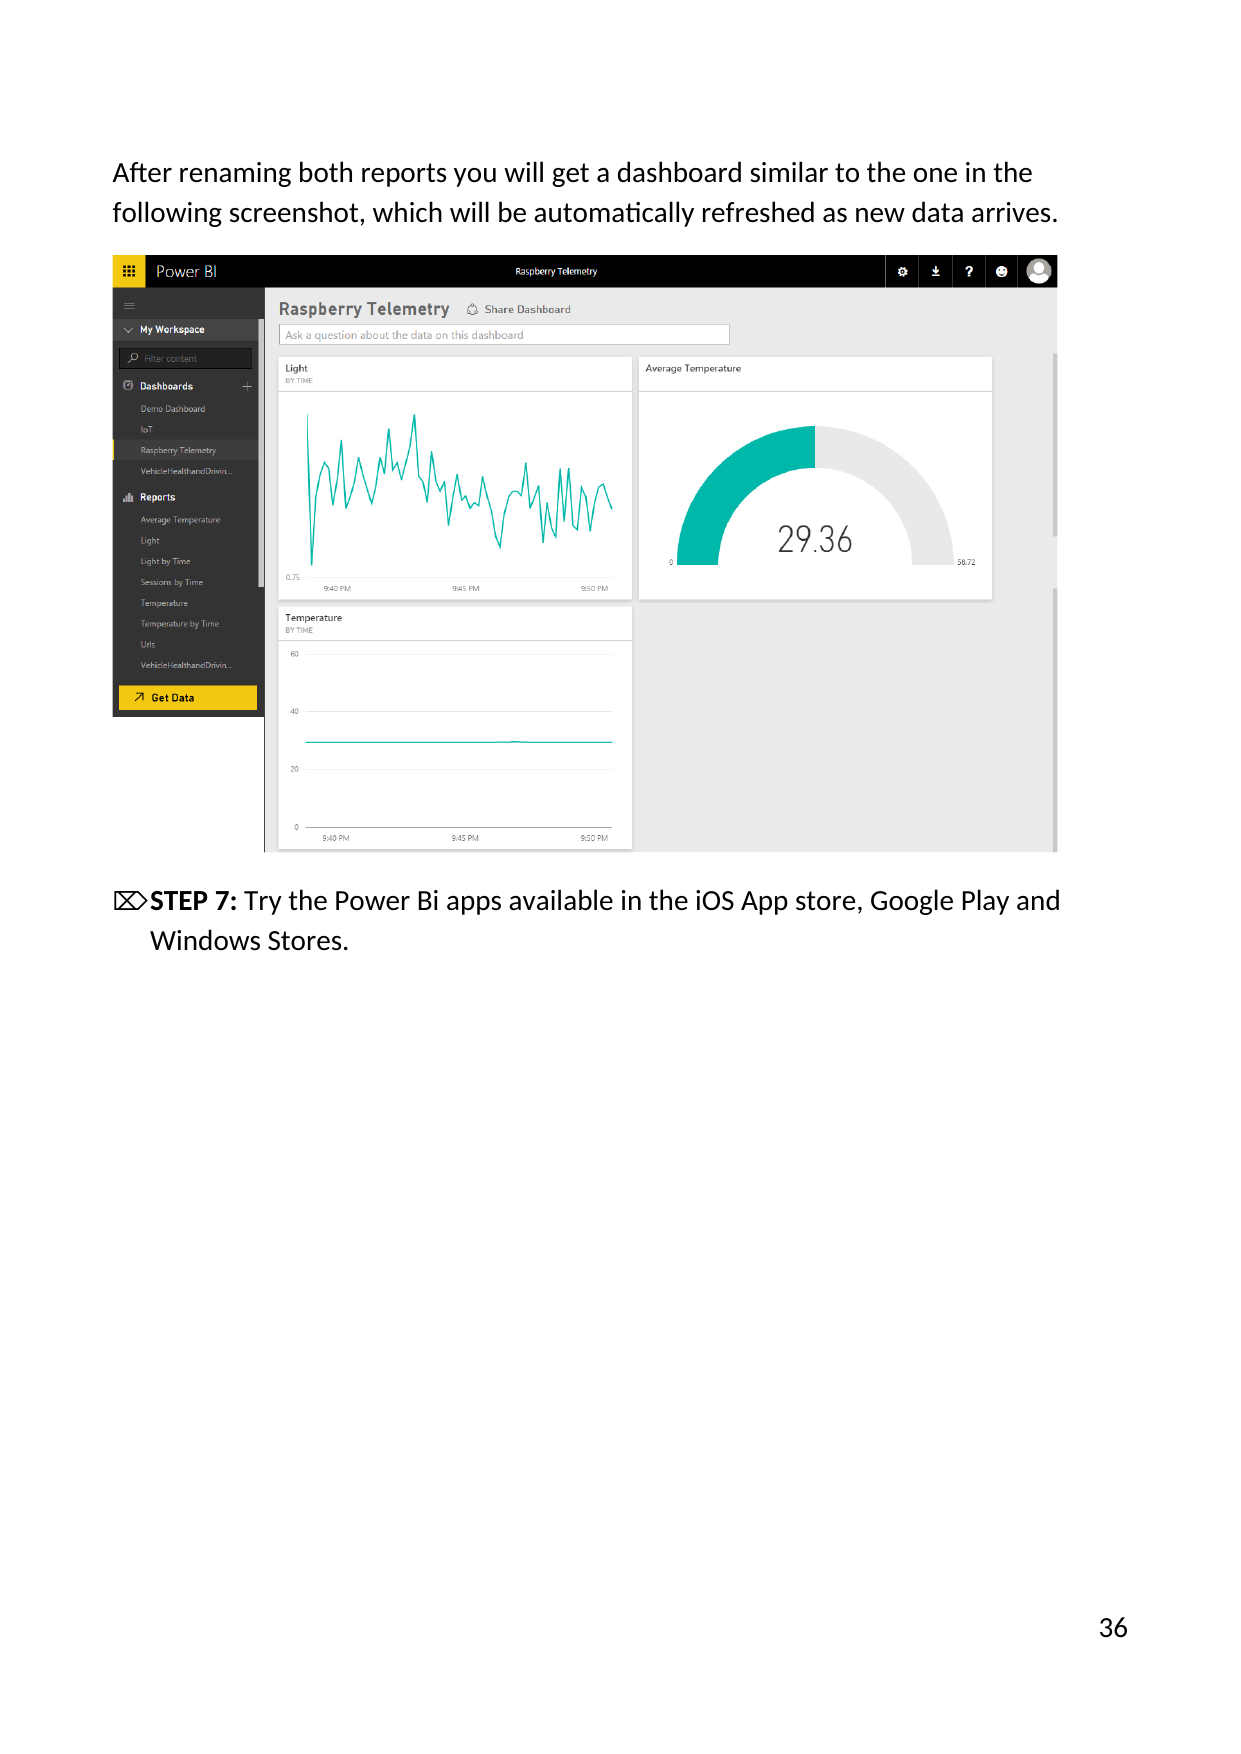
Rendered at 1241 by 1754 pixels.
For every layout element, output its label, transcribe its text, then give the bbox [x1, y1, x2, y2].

list STEP 7: Try the Power Bi apps available in the iOS App store, Google Play and Windows Stores. [112, 878, 1128, 958]
picture [112, 255, 1058, 853]
text After renaming both reports you will get a dashboard similar to the one in the following screenshot, which will be automatically refreshed as new data arrives. [112, 150, 1128, 230]
